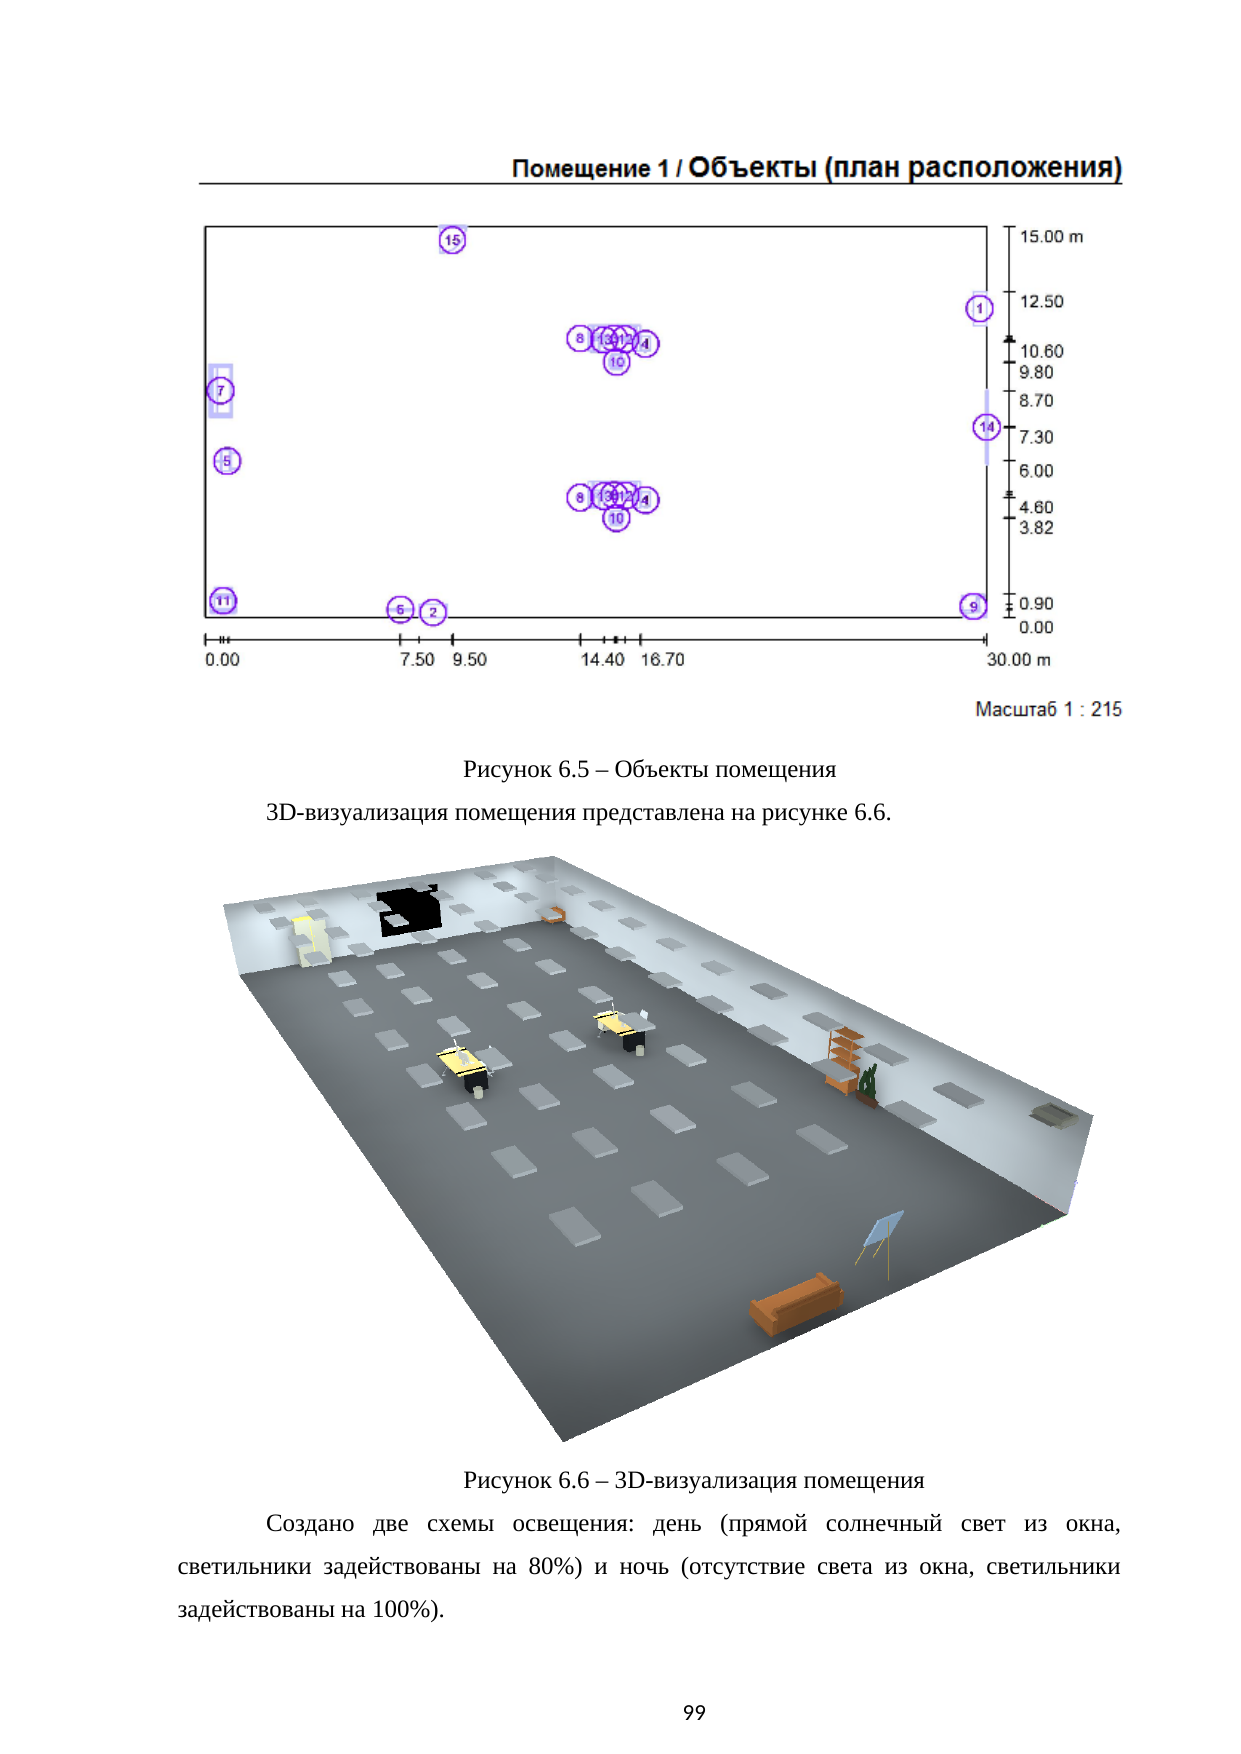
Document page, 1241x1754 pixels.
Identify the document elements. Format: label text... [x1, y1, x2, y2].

text 3D-визуализация помещения представлена на рисунке 6.6. [177, 797, 1122, 826]
picture [177, 840, 1108, 1452]
text Рисунок 6.6 – 3D-визуализация помещения [177, 1465, 1122, 1494]
text Рисунок 6.5 ‒ Объекты помещения [177, 754, 1122, 782]
text Создано две схемы освещения: день (прямой солнечный свет из окна, светильники задействованы на 80%) и ночь (отсутствие света из окна, светильники задействованы на 100%). [177, 1508, 1122, 1623]
picture [177, 118, 1135, 740]
